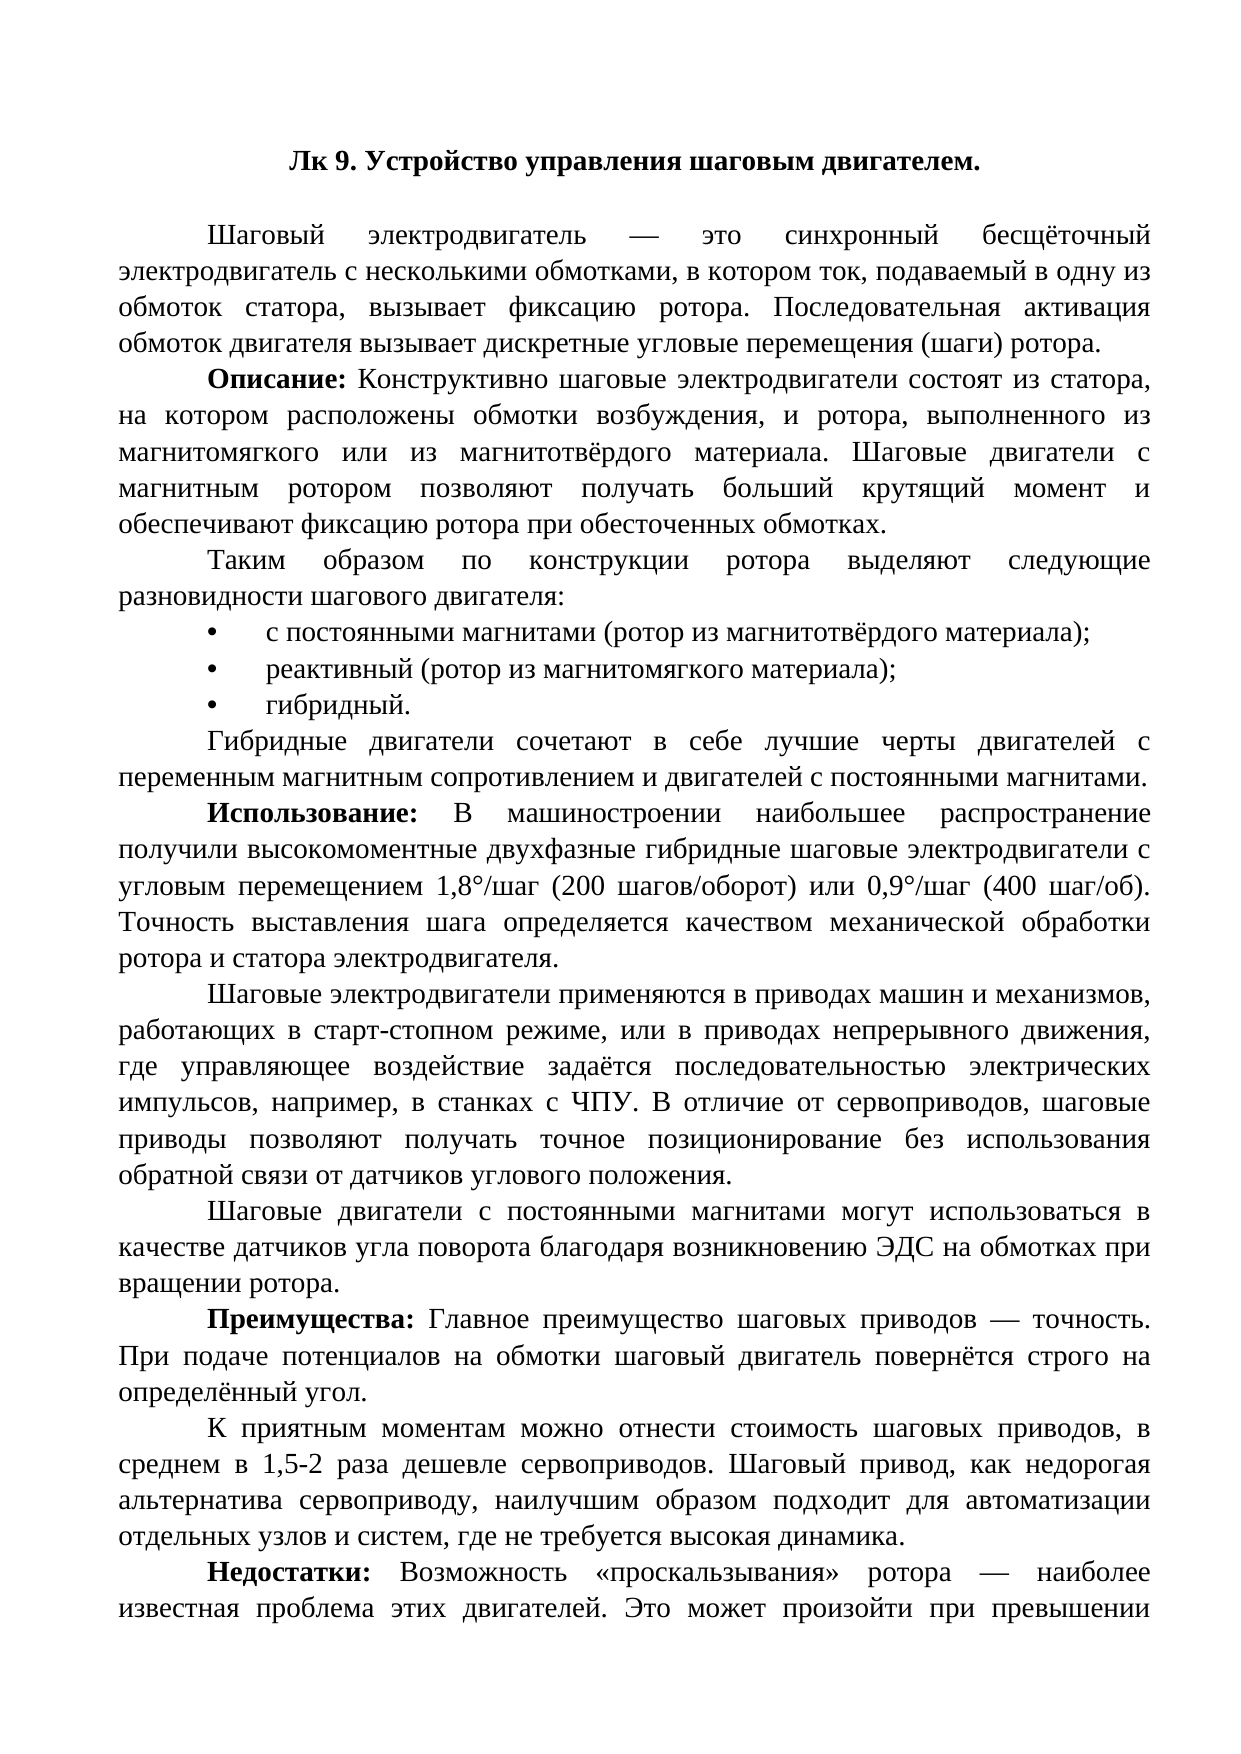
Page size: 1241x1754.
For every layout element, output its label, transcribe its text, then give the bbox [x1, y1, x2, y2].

text Описание: Конструктивно шаговые электродвигатели состоят из статора, на котором расположены обмотки возбуждения, и ротора, выполненного из магнитомягкого или из магнитотвёрдого материала. Шаговые двигатели с магнитным ротором позволяют получать больший крутящий момент и обеспечивают фиксацию ротора при обесточенных обмотках. [118, 361, 1152, 539]
list с постоянными магнитами (ротор из магнитотвёрдого материала); [118, 614, 1152, 648]
list реактивный (ротор из магнитомягкого материала); [118, 651, 1152, 684]
text Шаговые двигатели с постоянными магнитами могут использоваться в качестве датчиков угла поворота благодаря возникновению ЭДС на обмотках при вращении ротора. [118, 1193, 1152, 1299]
text Шаговый электродвигатель — это синхронный бесщёточный электродвигатель с несколькими обмотками, в котором ток, подаваемый в одну из обмоток статора, вызывает фиксацию ротора. Последовательная активация обмоток двигателя вызывает дискретные угловые перемещения (шаги) ротора. [118, 217, 1152, 359]
text К приятным моментам можно отнести стоимость шаговых приводов, в среднем в 1,5-2 раза дешевле сервоприводов. Шаговый привод, как недорогая альтернатива сервоприводу, наилучшим образом подходит для автоматизации отдельных узлов и систем, где не требуется высокая динамика. [118, 1410, 1152, 1552]
subtitle Лк 9. Устройство управления шаговым двигателем. [118, 143, 1152, 177]
list гибридный. [118, 687, 1152, 721]
text Преимущества: Главное преимущество шаговых приводов — точность. При подаче потенциалов на обмотки шаговый двигатель повернётся строго на определённый угол. [118, 1301, 1152, 1407]
text Использование: В машиностроении наибольшее распространение получили высокомоментные двухфазные гибридные шаговые электродвигатели с угловым перемещением 1,8°/шаг (200 шагов/оборот) или 0,9°/шаг (400 шаг/об). Точность выставления шага определяется качеством механической обработки ротора и статора электродвигателя. [118, 795, 1152, 973]
text Гибридные двигатели сочетают в себе лучшие черты двигателей с переменным магнитным сопротивлением и двигателей с постоянными магнитами. [118, 723, 1152, 793]
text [118, 1554, 1152, 1624]
text Шаговые электродвигатели применяются в приводах машин и механизмов, работающих в старт-стопном режиме, или в приводах непрерывного движения, где управляющее воздействие задаётся последовательностью электрических импульсов, например, в станках с ЧПУ. В отличие от сервоприводов, шаговые приводы позволяют получать точное позиционирование без использования обратной связи от датчиков углового положения. [118, 976, 1152, 1190]
text Таким образом по конструкции ротора выделяют следующие разновидности шагового двигателя: [118, 542, 1152, 612]
